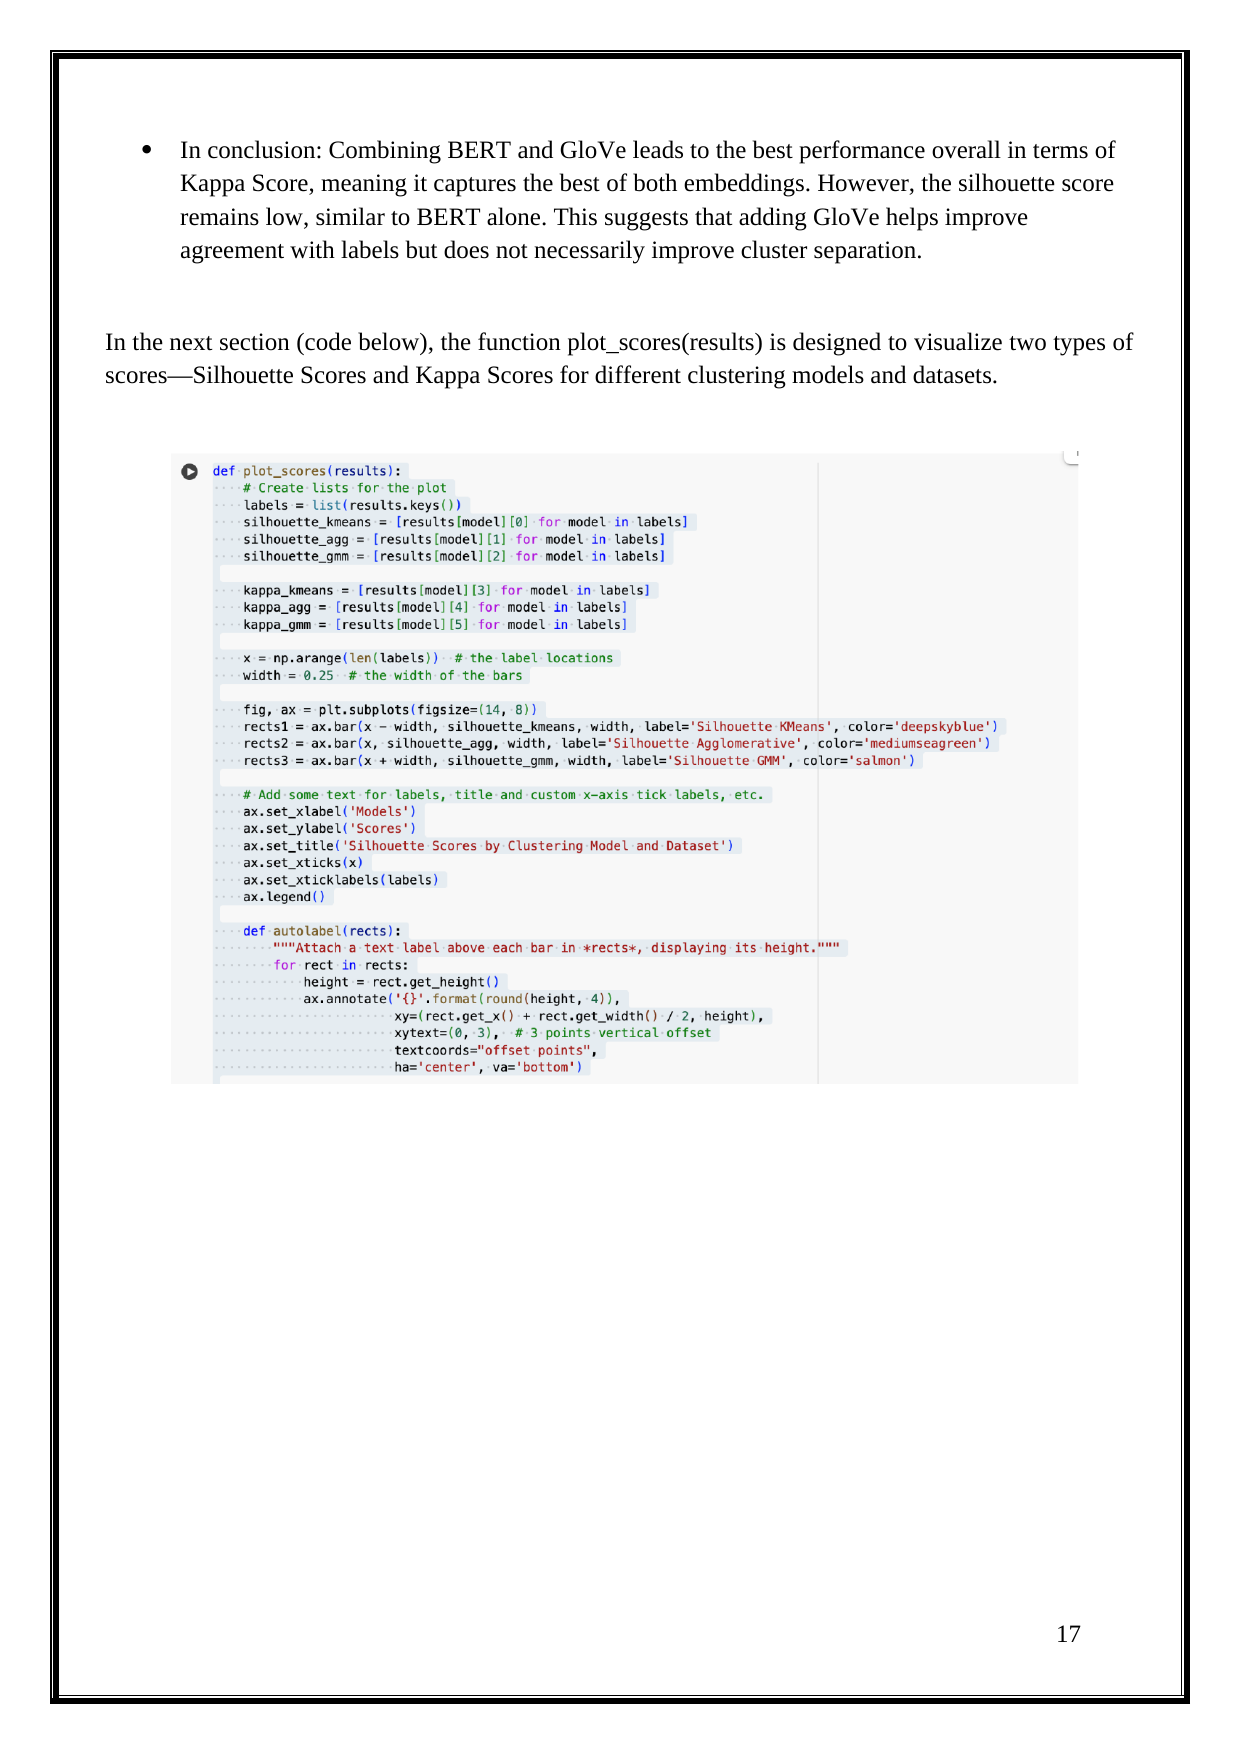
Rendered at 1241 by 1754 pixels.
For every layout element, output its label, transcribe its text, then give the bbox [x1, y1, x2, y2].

list In conclusion: Combining BERT and GloVe leads to the best performance overall in terms of Kappa Score, meaning it captures the best of both embeddings. However, the silhouette score remains low, similar to BERT alone. This suggests that adding GloVe helps improve agreement with labels but does not necessarily improve cluster separation. [142, 135, 1135, 264]
picture [161, 451, 1079, 1084]
text In the next section (code below), the function plot_scores(results) is designed to visualize two types of scores—Silhouette Scores and Kappa Scores for different clustering models and datasets. [105, 327, 1135, 389]
